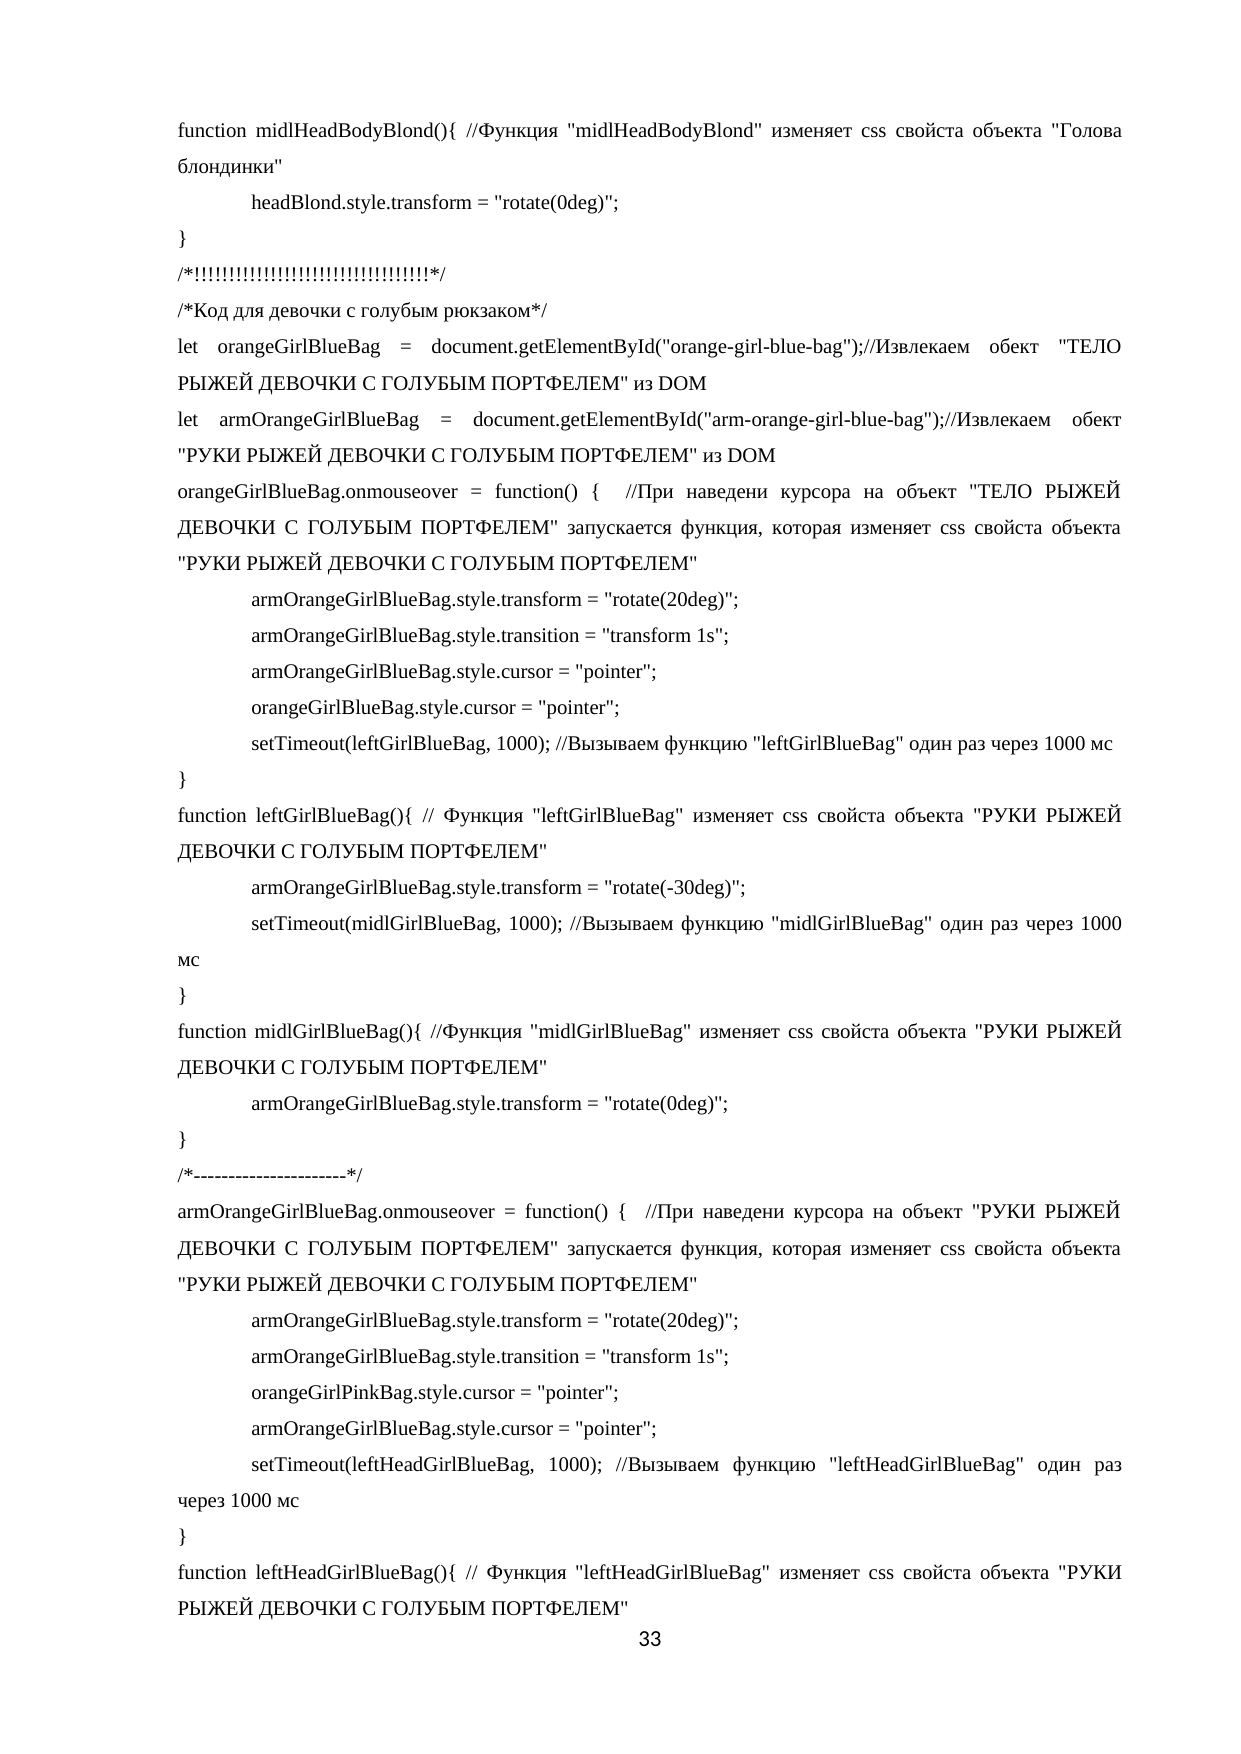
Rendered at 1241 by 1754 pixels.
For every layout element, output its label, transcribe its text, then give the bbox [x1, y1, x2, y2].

list armOrangeGirlBlueBag.style.transform = "rotate(0deg)"; [177, 1091, 1122, 1115]
list } [177, 1127, 1122, 1151]
list } [177, 226, 1122, 250]
list function leftGirlBlueBag(){ // Функция "leftGirlBlueBag" изменяет css свойста объекта "РУКИ РЫЖЕЙ ДЕВОЧКИ С ГОЛУБЫМ ПОРТФЕЛЕМ" [177, 803, 1122, 863]
list /*----------------------*/ [177, 1163, 1122, 1187]
list headBlond.style.transform = "rotate(0deg)"; [177, 190, 1122, 214]
list orangeGirlBlueBag.onmouseover = function() { //При наведени курсора на объект "ТЕЛО РЫЖЕЙ ДЕВОЧКИ С ГОЛУБЫМ ПОРТФЕЛЕМ" запускается функция, которая изменяет css свойста объекта "РУКИ РЫЖЕЙ ДЕВОЧКИ С ГОЛУБЫМ ПОРТФЕЛЕМ" [177, 478, 1122, 575]
list armOrangeGirlBlueBag.style.cursor = "pointer"; [177, 1416, 1122, 1440]
list setTimeout(leftGirlBlueBag, 1000); //Вызываем функцию "leftGirlBlueBag" один раз через 1000 мс [177, 731, 1122, 755]
list armOrangeGirlBlueBag.style.transform = "rotate(-30deg)"; [177, 875, 1122, 899]
list armOrangeGirlBlueBag.style.transition = "transform 1s"; [177, 1343, 1122, 1368]
list armOrangeGirlBlueBag.style.cursor = "pointer"; [177, 659, 1122, 683]
list orangeGirlBlueBag.style.cursor = "pointer"; [177, 695, 1122, 719]
list let orangeGirlBlueBag = document.getElementById("orange-girl-blue-bag");//Извлекаем обект "ТЕЛО РЫЖЕЙ ДЕВОЧКИ С ГОЛУБЫМ ПОРТФЕЛЕМ" из DOM [177, 334, 1122, 394]
list function midlGirlBlueBag(){ //Функция "midlGirlBlueBag" изменяет css свойста объекта "РУКИ РЫЖЕЙ ДЕВОЧКИ С ГОЛУБЫМ ПОРТФЕЛЕМ" [177, 1019, 1122, 1079]
list setTimeout(midlGirlBlueBag, 1000); //Вызываем функцию "midlGirlBlueBag" один раз через 1000 мс [177, 911, 1122, 971]
list armOrangeGirlBlueBag.style.transform = "rotate(20deg)"; [177, 587, 1122, 611]
list } [177, 1524, 1122, 1548]
list function midlHeadBodyBlond(){ //Функция "midlHeadBodyBlond" изменяет css свойста объекта "Голова блондинки" [177, 118, 1122, 178]
list armOrangeGirlBlueBag.onmouseover = function() { //При наведени курсора на объект "РУКИ РЫЖЕЙ ДЕВОЧКИ С ГОЛУБЫМ ПОРТФЕЛЕМ" запускается функция, которая изменяет css свойста объекта "РУКИ РЫЖЕЙ ДЕВОЧКИ С ГОЛУБЫМ ПОРТФЕЛЕМ" [177, 1199, 1122, 1296]
list } [177, 983, 1122, 1007]
list setTimeout(leftHeadGirlBlueBag, 1000); //Вызываем функцию "leftHeadGirlBlueBag" один раз через 1000 мс [177, 1452, 1122, 1512]
list } [177, 767, 1122, 791]
list armOrangeGirlBlueBag.style.transform = "rotate(20deg)"; [177, 1307, 1122, 1332]
list /*Код для девочки с голубым рюкзаком*/ [177, 298, 1122, 322]
list orangeGirlPinkBag.style.cursor = "pointer"; [177, 1379, 1122, 1404]
list let armOrangeGirlBlueBag = document.getElementById("arm-orange-girl-blue-bag");//Извлекаем обект "РУКИ РЫЖЕЙ ДЕВОЧКИ С ГОЛУБЫМ ПОРТФЕЛЕМ" из DOM [177, 406, 1122, 467]
list function leftHeadGirlBlueBag(){ // Функция "leftHeadGirlBlueBag" изменяет css свойста объекта "РУКИ РЫЖЕЙ ДЕВОЧКИ С ГОЛУБЫМ ПОРТФЕЛЕМ" [177, 1560, 1122, 1620]
list armOrangeGirlBlueBag.style.transition = "transform 1s"; [177, 623, 1122, 647]
list /*!!!!!!!!!!!!!!!!!!!!!!!!!!!!!!!!!!*/ [177, 262, 1122, 286]
